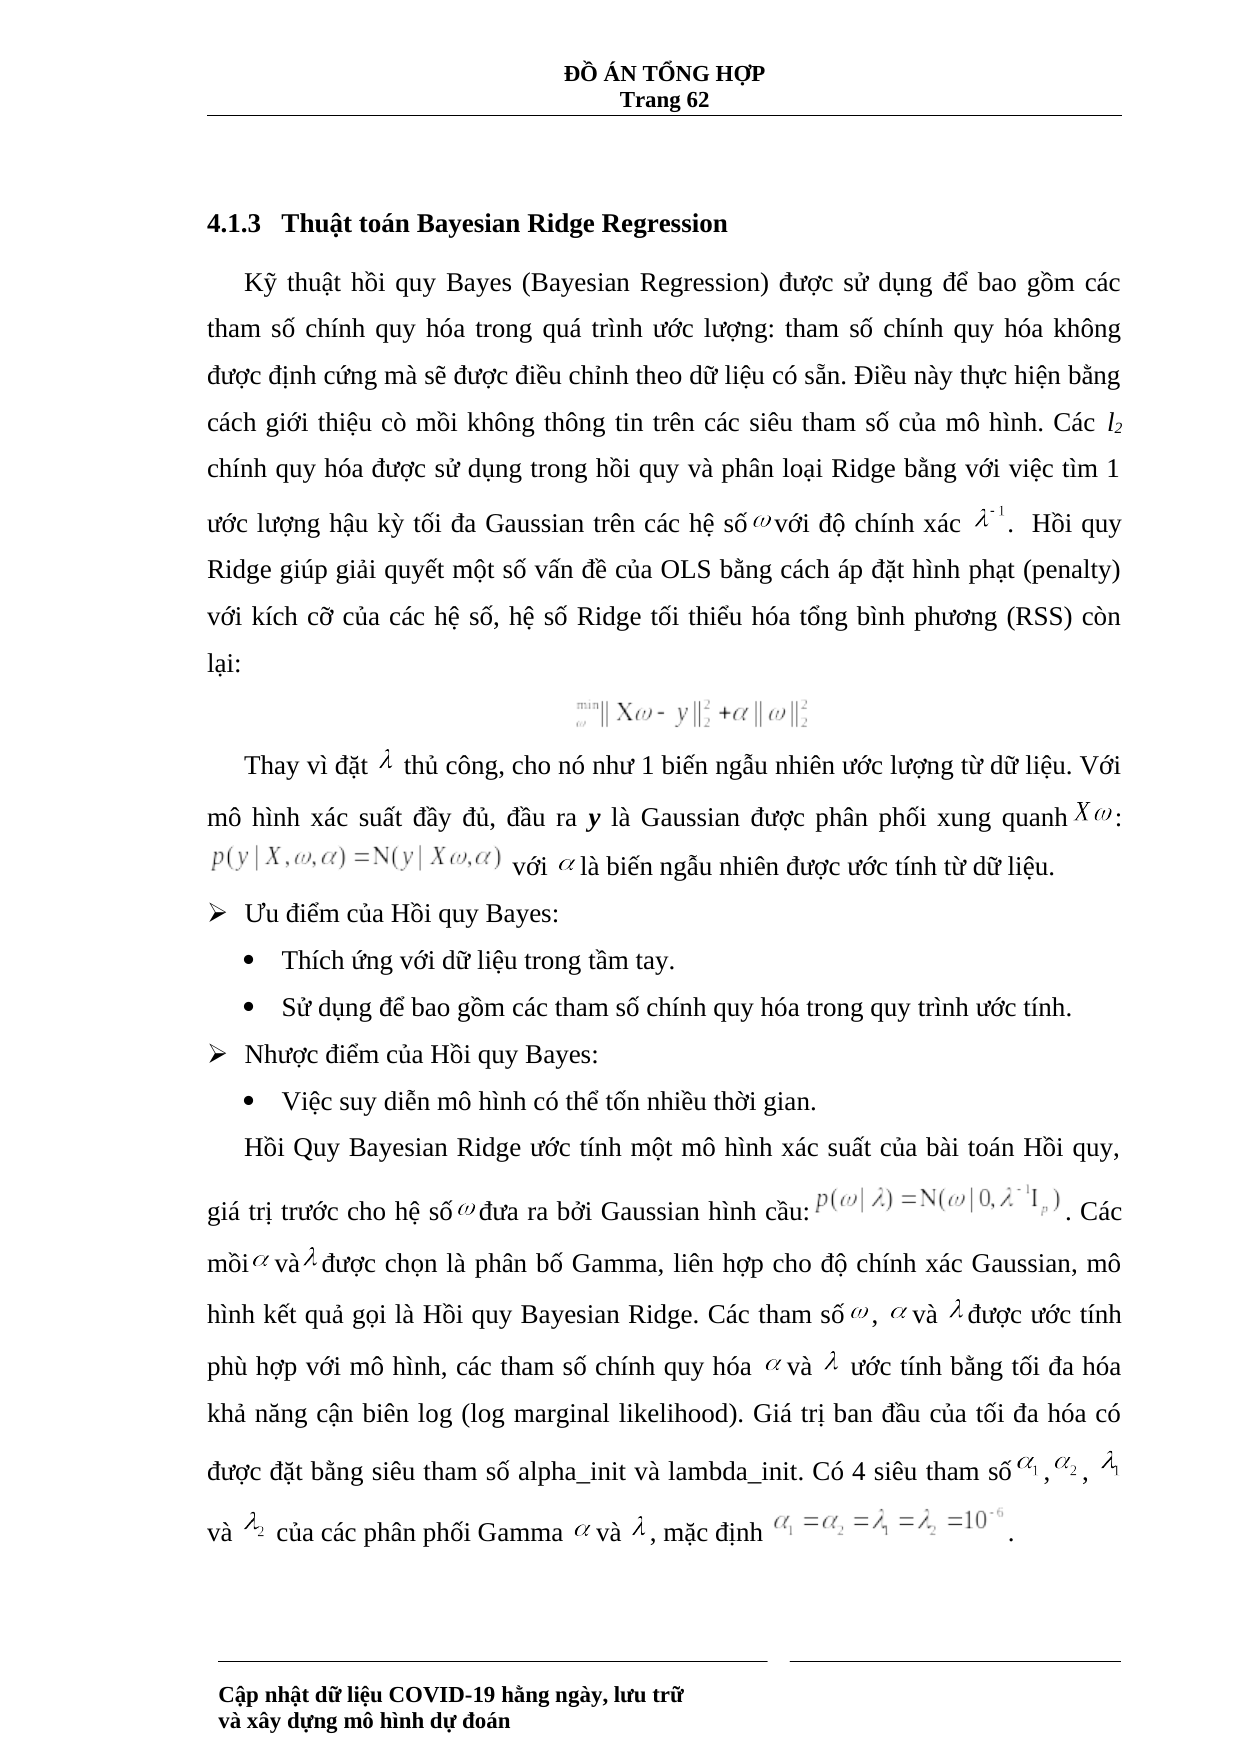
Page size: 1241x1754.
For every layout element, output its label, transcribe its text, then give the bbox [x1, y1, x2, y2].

list Ưu điểm của Hồi quy Bayes: [207, 897, 1122, 928]
list Sử dụng để bao gồm các tham số chính quy hóa trong quy trình ước tính. [244, 991, 1122, 1022]
list Việc suy diễn mô hình có thể tốn nhiều thời gian. [244, 1084, 1122, 1116]
list Nhược điểm của Hồi quy Bayes: [207, 1038, 1122, 1069]
text Hồi Quy Bayesian Ridge ước tính một mô hình xác suất của bài toán Hồi quy, giá trị trước cho hệ sốđưa ra bởi Gaussian hình cầu:. Các mồivàđược chọn là phân bố Gamma, liên hợp cho độ chính xác Gaussian, mô hình kết quả gọi là Hồi quy Bayesian Ridge. Các tham số, và được ước tính phù hợp với mô hình, các tham số chính quy hóa và ước tính bằng tối đa hóa khả năng cận biên log (log marginal likelihood). Giá trị ban đầu của tối đa hóa có được đặt bằng siêu tham số alpha_init và lambda_init. Có 4 siêu tham số,, và của các phân phối Gamma và , mặc định . [207, 1131, 1122, 1547]
subtitle Thuật toán Bayesian Ridge Regression [207, 207, 1122, 238]
list Thích ứng với dữ liệu trong tầm tay. [244, 944, 1122, 975]
text Kỹ thuật hồi quy Bayes (Bayesian Regression) được sử dụng để bao gồm các tham số chính quy hóa trong quá trình ước lượng: tham số chính quy hóa không được định cứng mà sẽ được điều chỉnh theo dữ liệu có sẵn. Điều này thực hiện bằng cách giới thiệu cò mồi không thông tin trên các siêu tham số của mô hình. Các l2 chính quy hóa được sử dụng trong hồi quy và phân loại Ridge bằng với việc tìm 1 ước lượng hậu kỳ tối đa Gaussian trên các hệ sốvới độ chính xác . Hồi quy Ridge giúp giải quyết một số vấn đề của OLS bằng cách áp đặt hình phạt (penalty) với kích cỡ của các hệ số, hệ số Ridge tối thiểu hóa tổng bình phương (RSS) còn lại: [207, 266, 1122, 678]
text Thay vì đặt thủ công, cho nó như 1 biến ngẫu nhiên ước lượng từ dữ liệu. Với mô hình xác suất đầy đủ, đầu ra y là Gaussian được phân phối xung quanh: với là biến ngẫu nhiên được ước tính từ dữ liệu. [207, 744, 1122, 882]
